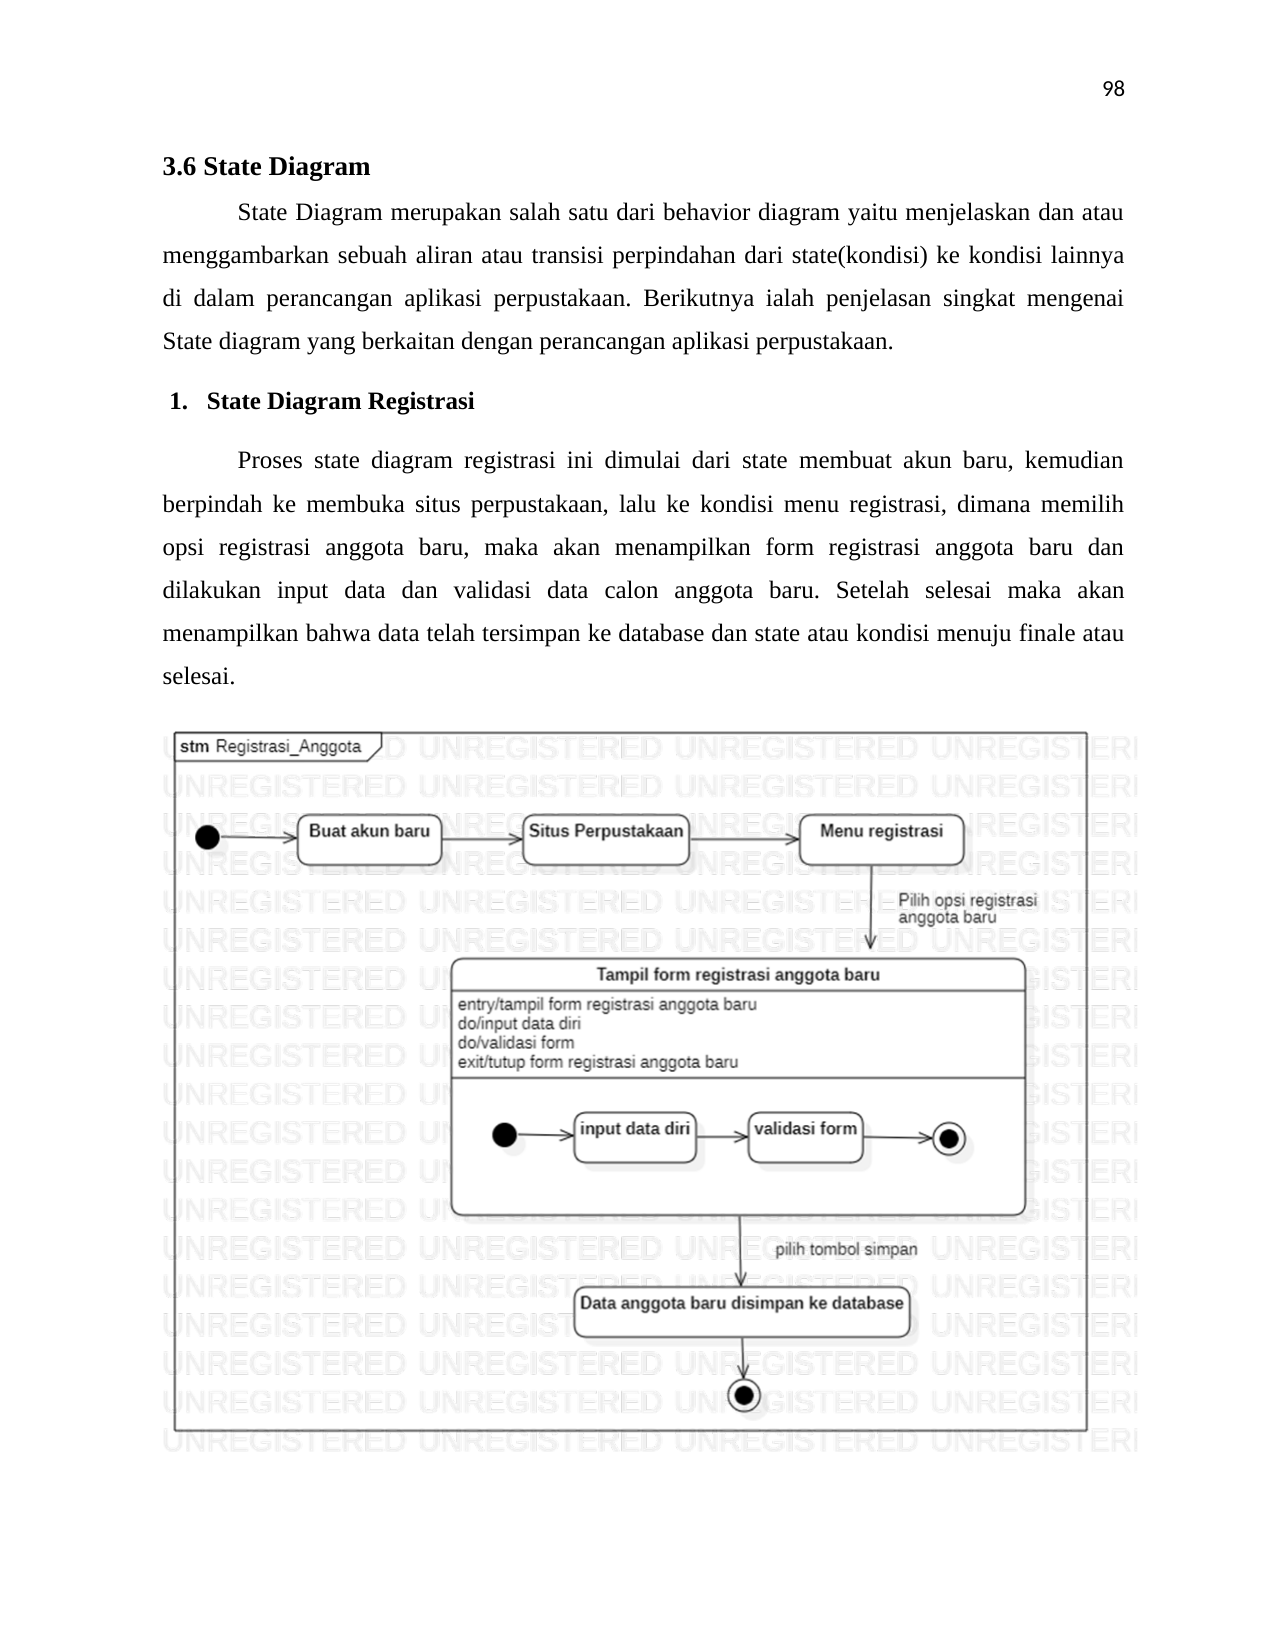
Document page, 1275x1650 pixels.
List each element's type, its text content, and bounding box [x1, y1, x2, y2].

subtitle 3.6 State Diagram [162, 150, 1125, 181]
list State Diagram Registrasi [169, 386, 1125, 414]
picture [162, 721, 1138, 1482]
text State Diagram merupakan salah satu dari behavior diagram yaitu menjelaskan dan atau menggambarkan sebuah aliran atau transisi perpindahan dari state(kondisi) ke kondisi lainnya di dalam perancangan aplikasi perpustakaan. Berikutnya ialah penjelasan singkat mengenai State diagram yang berkaitan dengan perancangan aplikasi perpustakaan. [162, 197, 1125, 355]
text Proses state diagram registrasi ini dimulai dari state membuat akun baru, kemudian berpindah ke membuka situs perpustakaan, lalu ke kondisi menu registrasi, dimana memilih opsi registrasi anggota baru, maka akan menampilkan form registrasi anggota baru dan dilakukan input data dan validasi data calon anggota baru. Setelah selesai maka akan menampilkan bahwa data telah tersimpan ke database dan state atau kondisi menuju finale atau selesai. [162, 446, 1125, 690]
